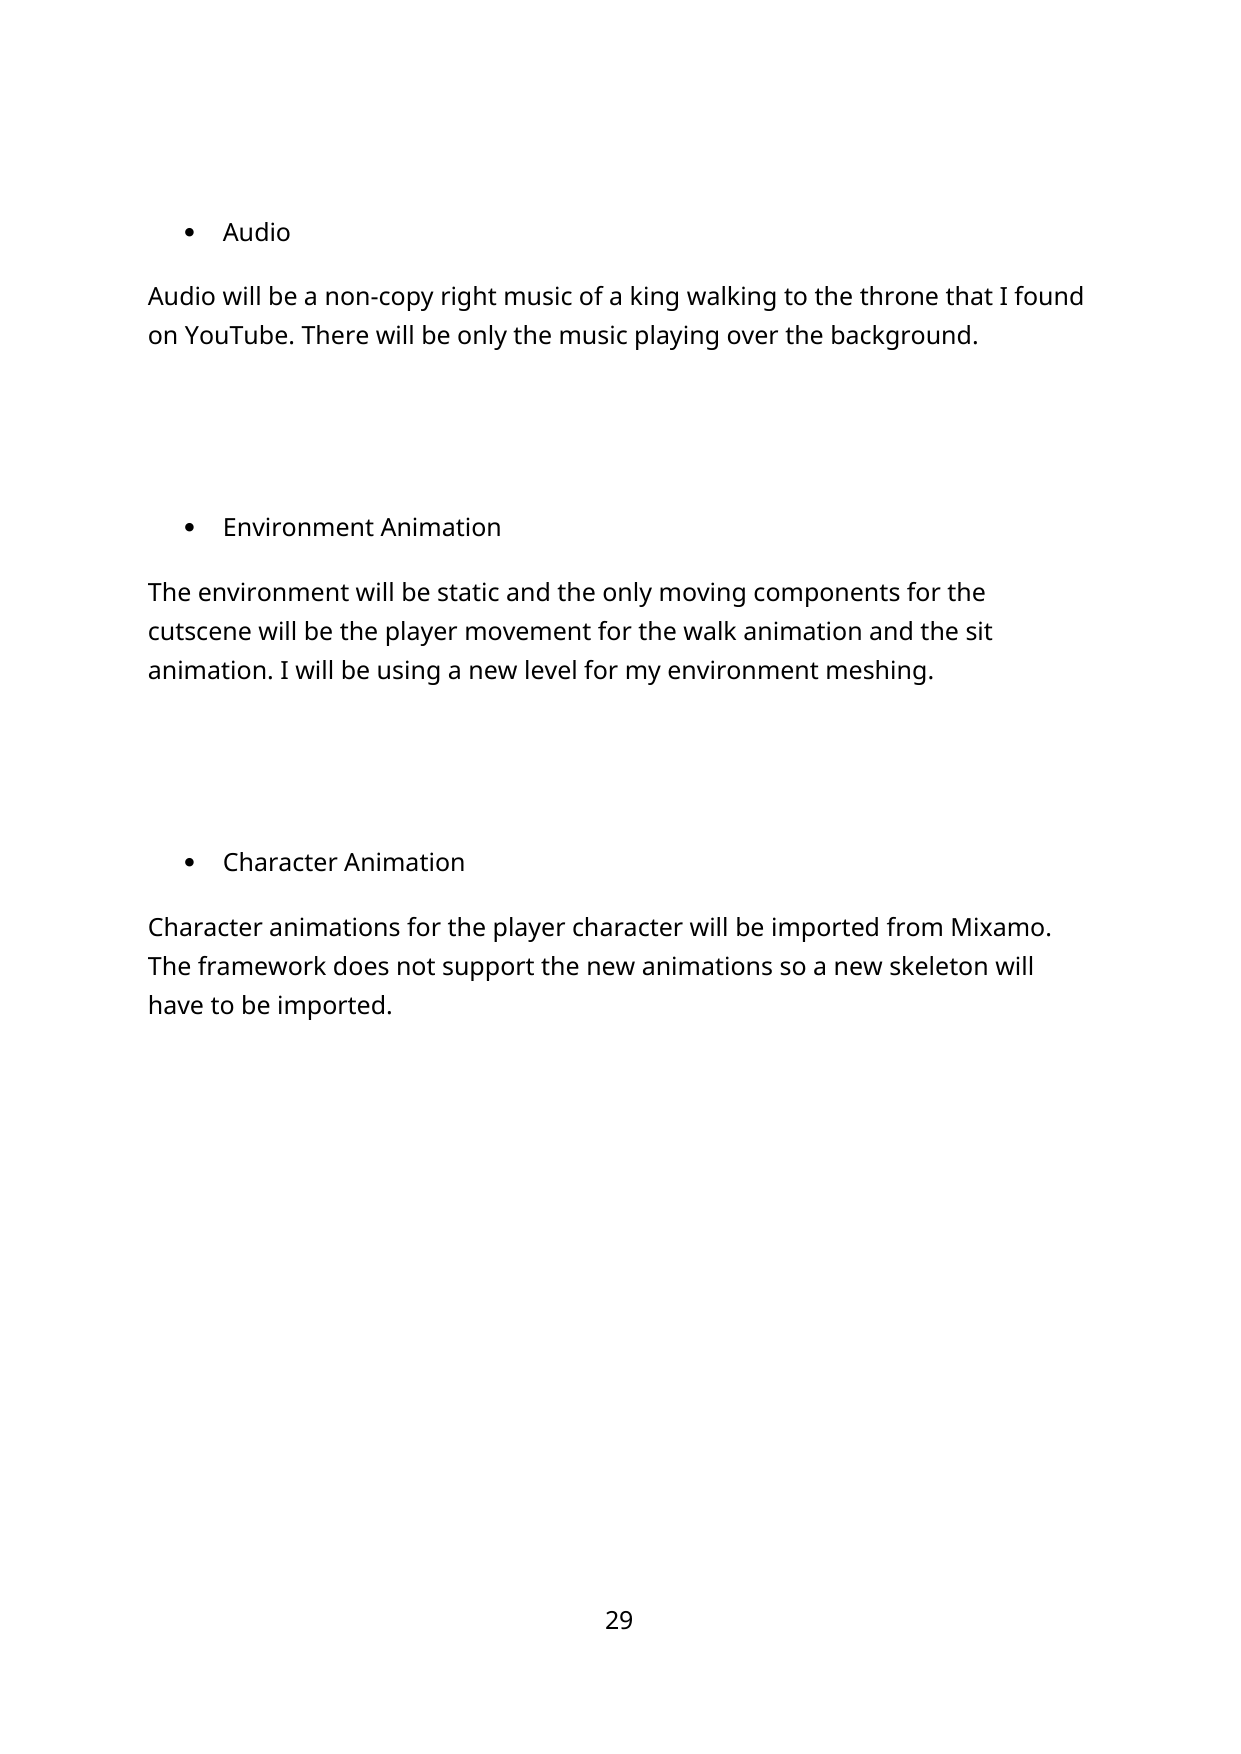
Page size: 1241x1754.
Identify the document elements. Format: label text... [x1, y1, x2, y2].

text The environment will be static and the only moving components for the cutscene will be the player movement for the walk animation and the sit animation. I will be using a new level for my environment meshing. [148, 574, 1090, 687]
text Character animations for the player character will be imported from Mixamo. The framework does not support the new animations so a new skeleton will have to be imported. [148, 909, 1090, 1022]
list Character Animation [185, 845, 1090, 879]
text Audio will be a non-copy right music of a king walking to the throne that I found on YouTube. There will be only the music playing over the background. [148, 278, 1090, 352]
list Audio [185, 214, 1090, 248]
list Environment Animation [185, 510, 1090, 544]
